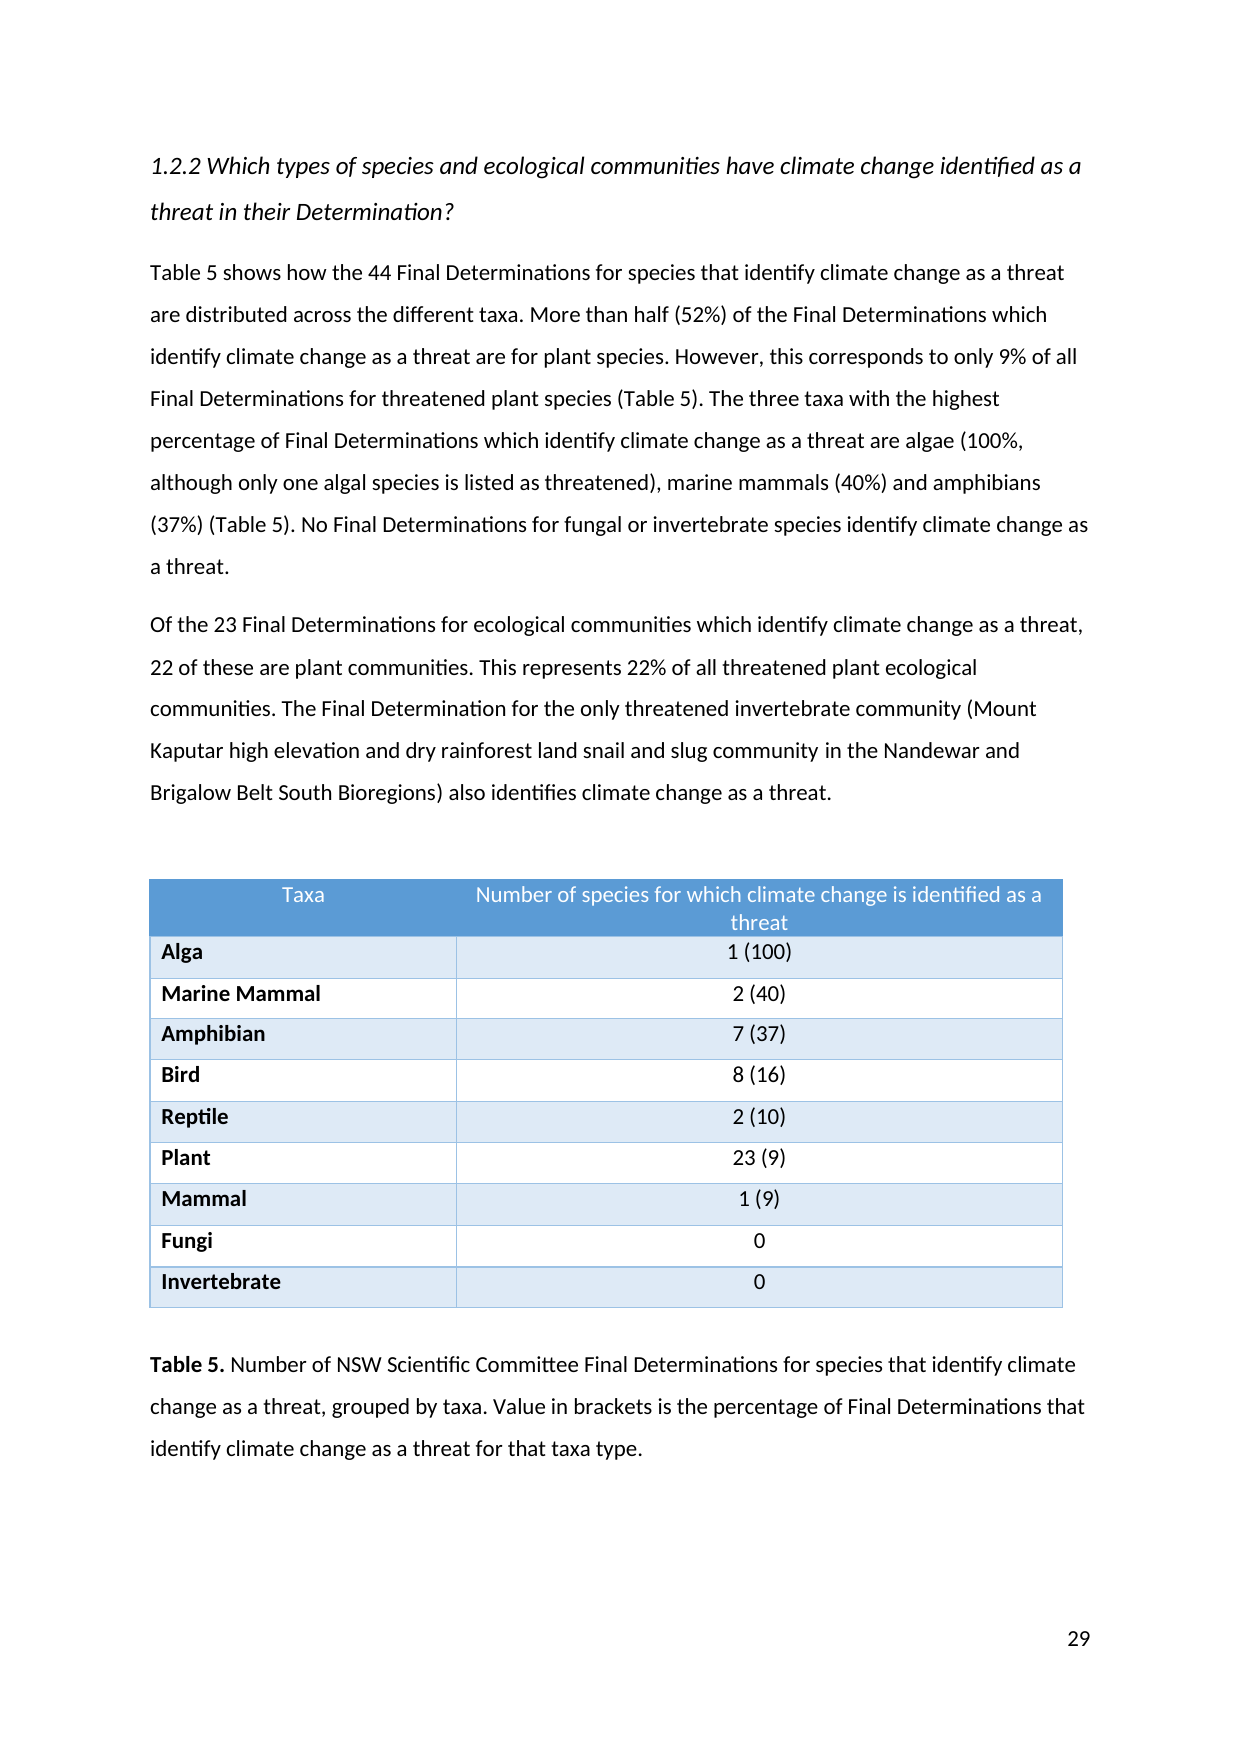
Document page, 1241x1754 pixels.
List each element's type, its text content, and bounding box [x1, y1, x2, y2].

table_cell Bird [151, 1060, 456, 1101]
table_cell Reptile [151, 1102, 456, 1142]
table_cell 23 (9) [458, 1144, 1061, 1182]
table_cell Amphibian [151, 1019, 456, 1059]
text Table 5 shows how the 44 Final Determinations for species that identify climate change as a threat are distributed across the different taxa. More than half (52%) of the Final Determinations which identify climate change as a threat are for plant species. However, this corresponds to only 9% of all Final Determinations for threatened plant species (Table 5). The three taxa with the highest percentage of Final Determinations which identify climate change as a threat are algae (100%, although only one algal species is listed as threatened), marine mammals (40%) and amphibians (37%) (Table 5). No Final Determinations for fungal or invertebrate species identify climate change as a threat. [150, 258, 1090, 580]
table_cell Fungi [151, 1226, 456, 1266]
table_cell 1 (100) [457, 937, 1062, 978]
table_cell Mammal [151, 1184, 456, 1225]
table_cell 1 (9) [457, 1184, 1062, 1225]
text Of the 23 Final Determinations for ecological communities which identify climate change as a threat, 22 of these are plant communities. This represents 22% of all threatened plant ecological communities. The Final Determination for the only threatened invertebrate community (Mount Kaputar high elevation and dry rainforest land snail and slug community in the Nandewar and Brigalow Belt South Bioregions) also identifies climate change as a threat. [150, 611, 1090, 807]
table_cell 0 [457, 1226, 1062, 1266]
text Table 5. Number of NSW Scientific Committee Final Determinations for species that identify climate change as a threat, grouped by taxa. Value in brackets is the percentage of Final Determinations that identify climate change as a threat for that taxa type. [150, 1350, 1090, 1462]
table_cell Invertebrate [151, 1268, 456, 1307]
table_cell Alga [151, 937, 456, 978]
table_cell 0 [457, 1268, 1062, 1307]
table_cell 2 (40) [457, 979, 1062, 1018]
table_header Taxa [151, 880, 456, 936]
text 1.2.2 Which types of species and ecological communities have climate change identified as a threat in their Determination? [150, 150, 1090, 226]
table_cell Marine Mammal [151, 979, 456, 1018]
table_cell 8 (16) [457, 1060, 1062, 1101]
table_cell Plant [151, 1143, 456, 1183]
table_header Number of species for which climate change is identified as a threat [457, 880, 1062, 936]
table_cell 7 (37) [457, 1019, 1062, 1059]
table_cell 2 (10) [457, 1102, 1062, 1142]
